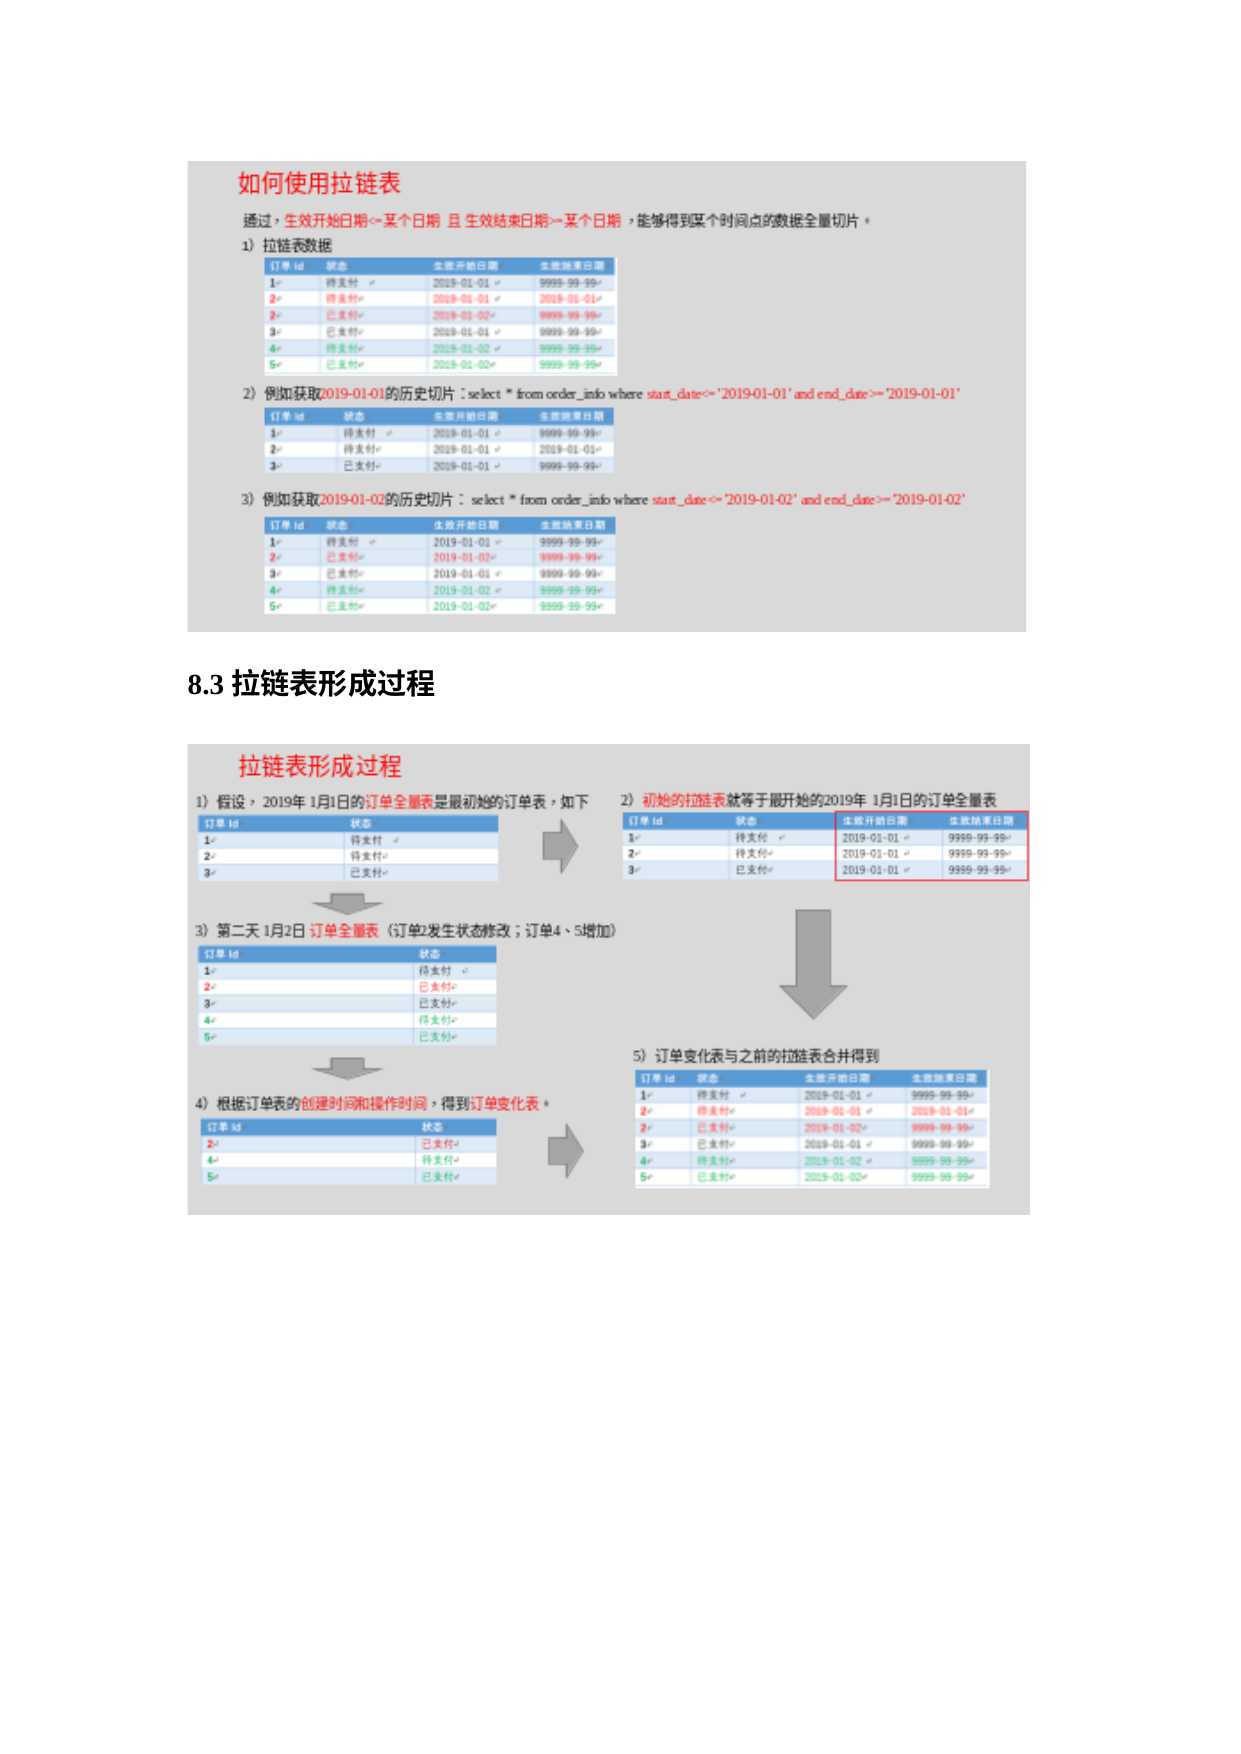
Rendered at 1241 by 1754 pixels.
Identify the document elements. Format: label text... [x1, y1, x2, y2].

subtitle 8.3 拉链表形成过程 [187, 649, 1053, 714]
